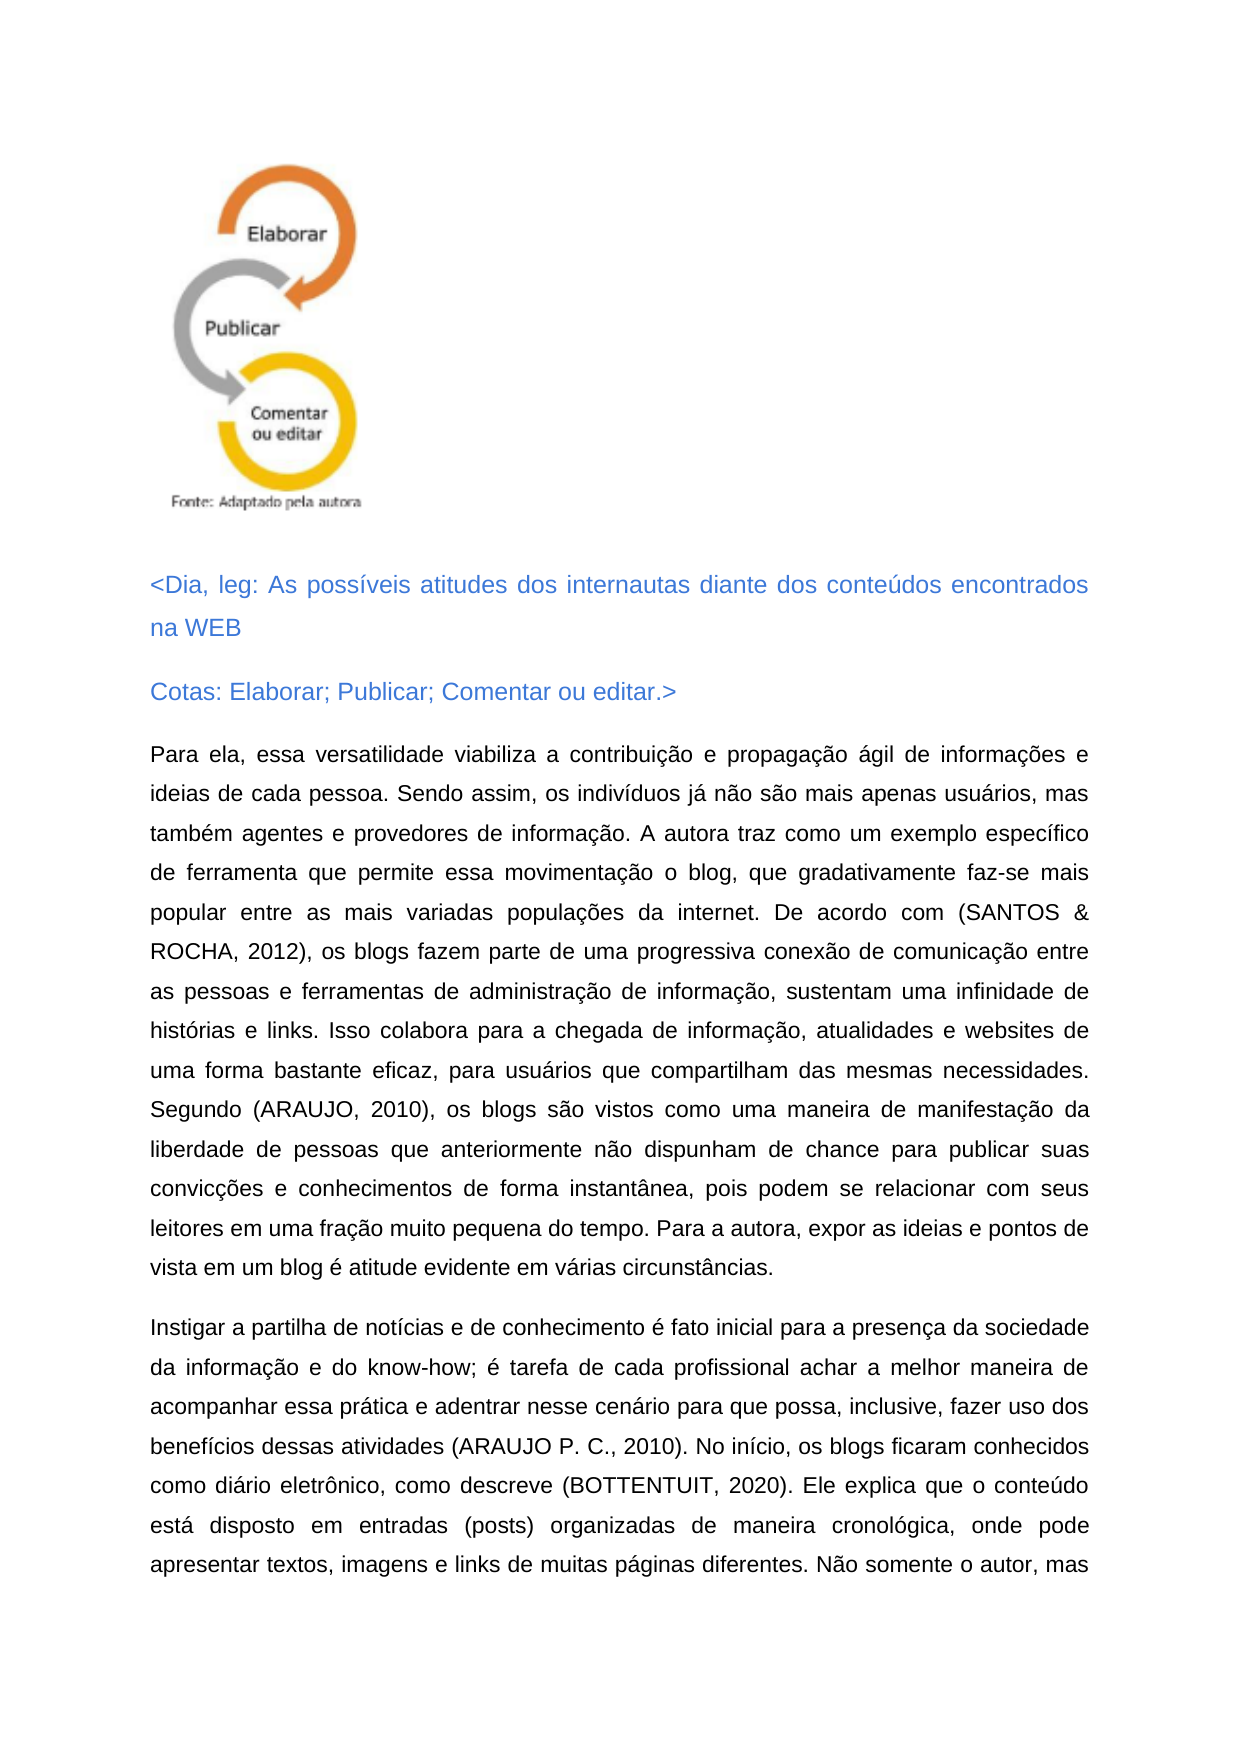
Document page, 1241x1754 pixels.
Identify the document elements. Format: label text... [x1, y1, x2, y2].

text Para ela, essa versatilidade viabiliza a contribuição e propagação ágil de informações e ideias de cada pessoa. Sendo assim, os indivíduos já não são mais apenas usuários, mas também agentes e provedores de informação. A autora traz como um exemplo específico de ferramenta que permite essa movimentação o blog, que gradativamente faz-se mais popular entre as mais variadas populações da internet. De acordo com (SANTOS & ROCHA, 2012), os blogs fazem parte de uma progressiva conexão de comunicação entre as pessoas e ferramentas de administração de informação, sustentam uma infinidade de histórias e links. Isso colabora para a chegada de informação, atualidades e websites de uma forma bastante eficaz, para usuários que compartilham das mesmas necessidades. Segundo (ARAUJO, 2010), os blogs são vistos como uma maneira de manifestação da liberdade de pessoas que anteriormente não dispunham de chance para publicar suas convicções e conhecimentos de forma instantânea, pois podem se relacionar com seus leitores em uma fração muito pequena do tempo. Para a autora, expor as ideias e pontos de vista em um blog é atitude evidente em várias circunstâncias. [150, 741, 1090, 1280]
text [150, 1314, 1090, 1578]
text <Dia, leg: As possíveis atitudes dos internautas diante dos conteúdos encontrados na WEB [150, 570, 1090, 642]
text Cotas: Elaborar; Publicar; Comentar ou editar.> [150, 677, 1090, 706]
picture [150, 150, 401, 536]
